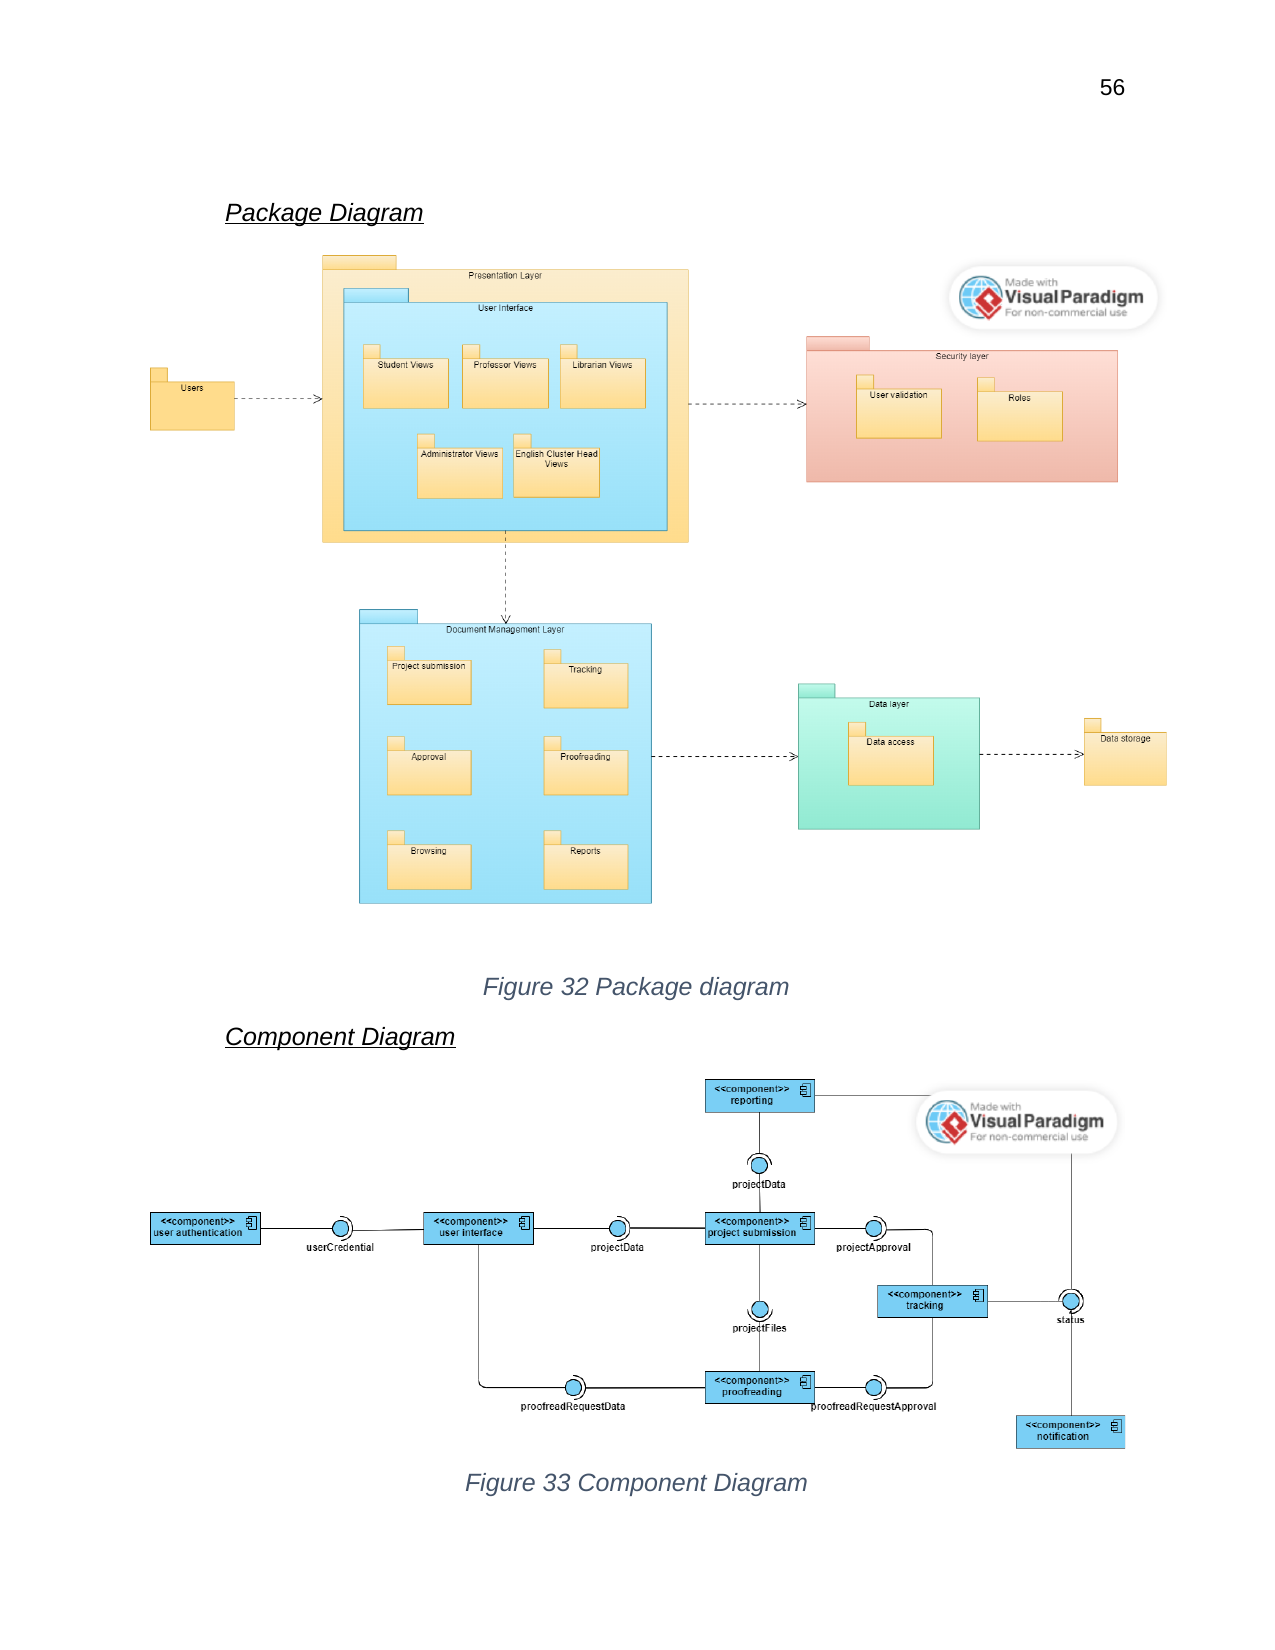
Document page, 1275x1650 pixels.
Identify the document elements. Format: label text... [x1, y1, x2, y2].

subtitle Component Diagram [150, 1022, 1125, 1051]
text Figure 32 Package diagram [150, 972, 1125, 1001]
picture [150, 255, 1167, 904]
picture [150, 1079, 1125, 1449]
text Figure 33 Component Diagram [150, 1468, 1125, 1496]
subtitle Package Diagram [150, 198, 1125, 226]
